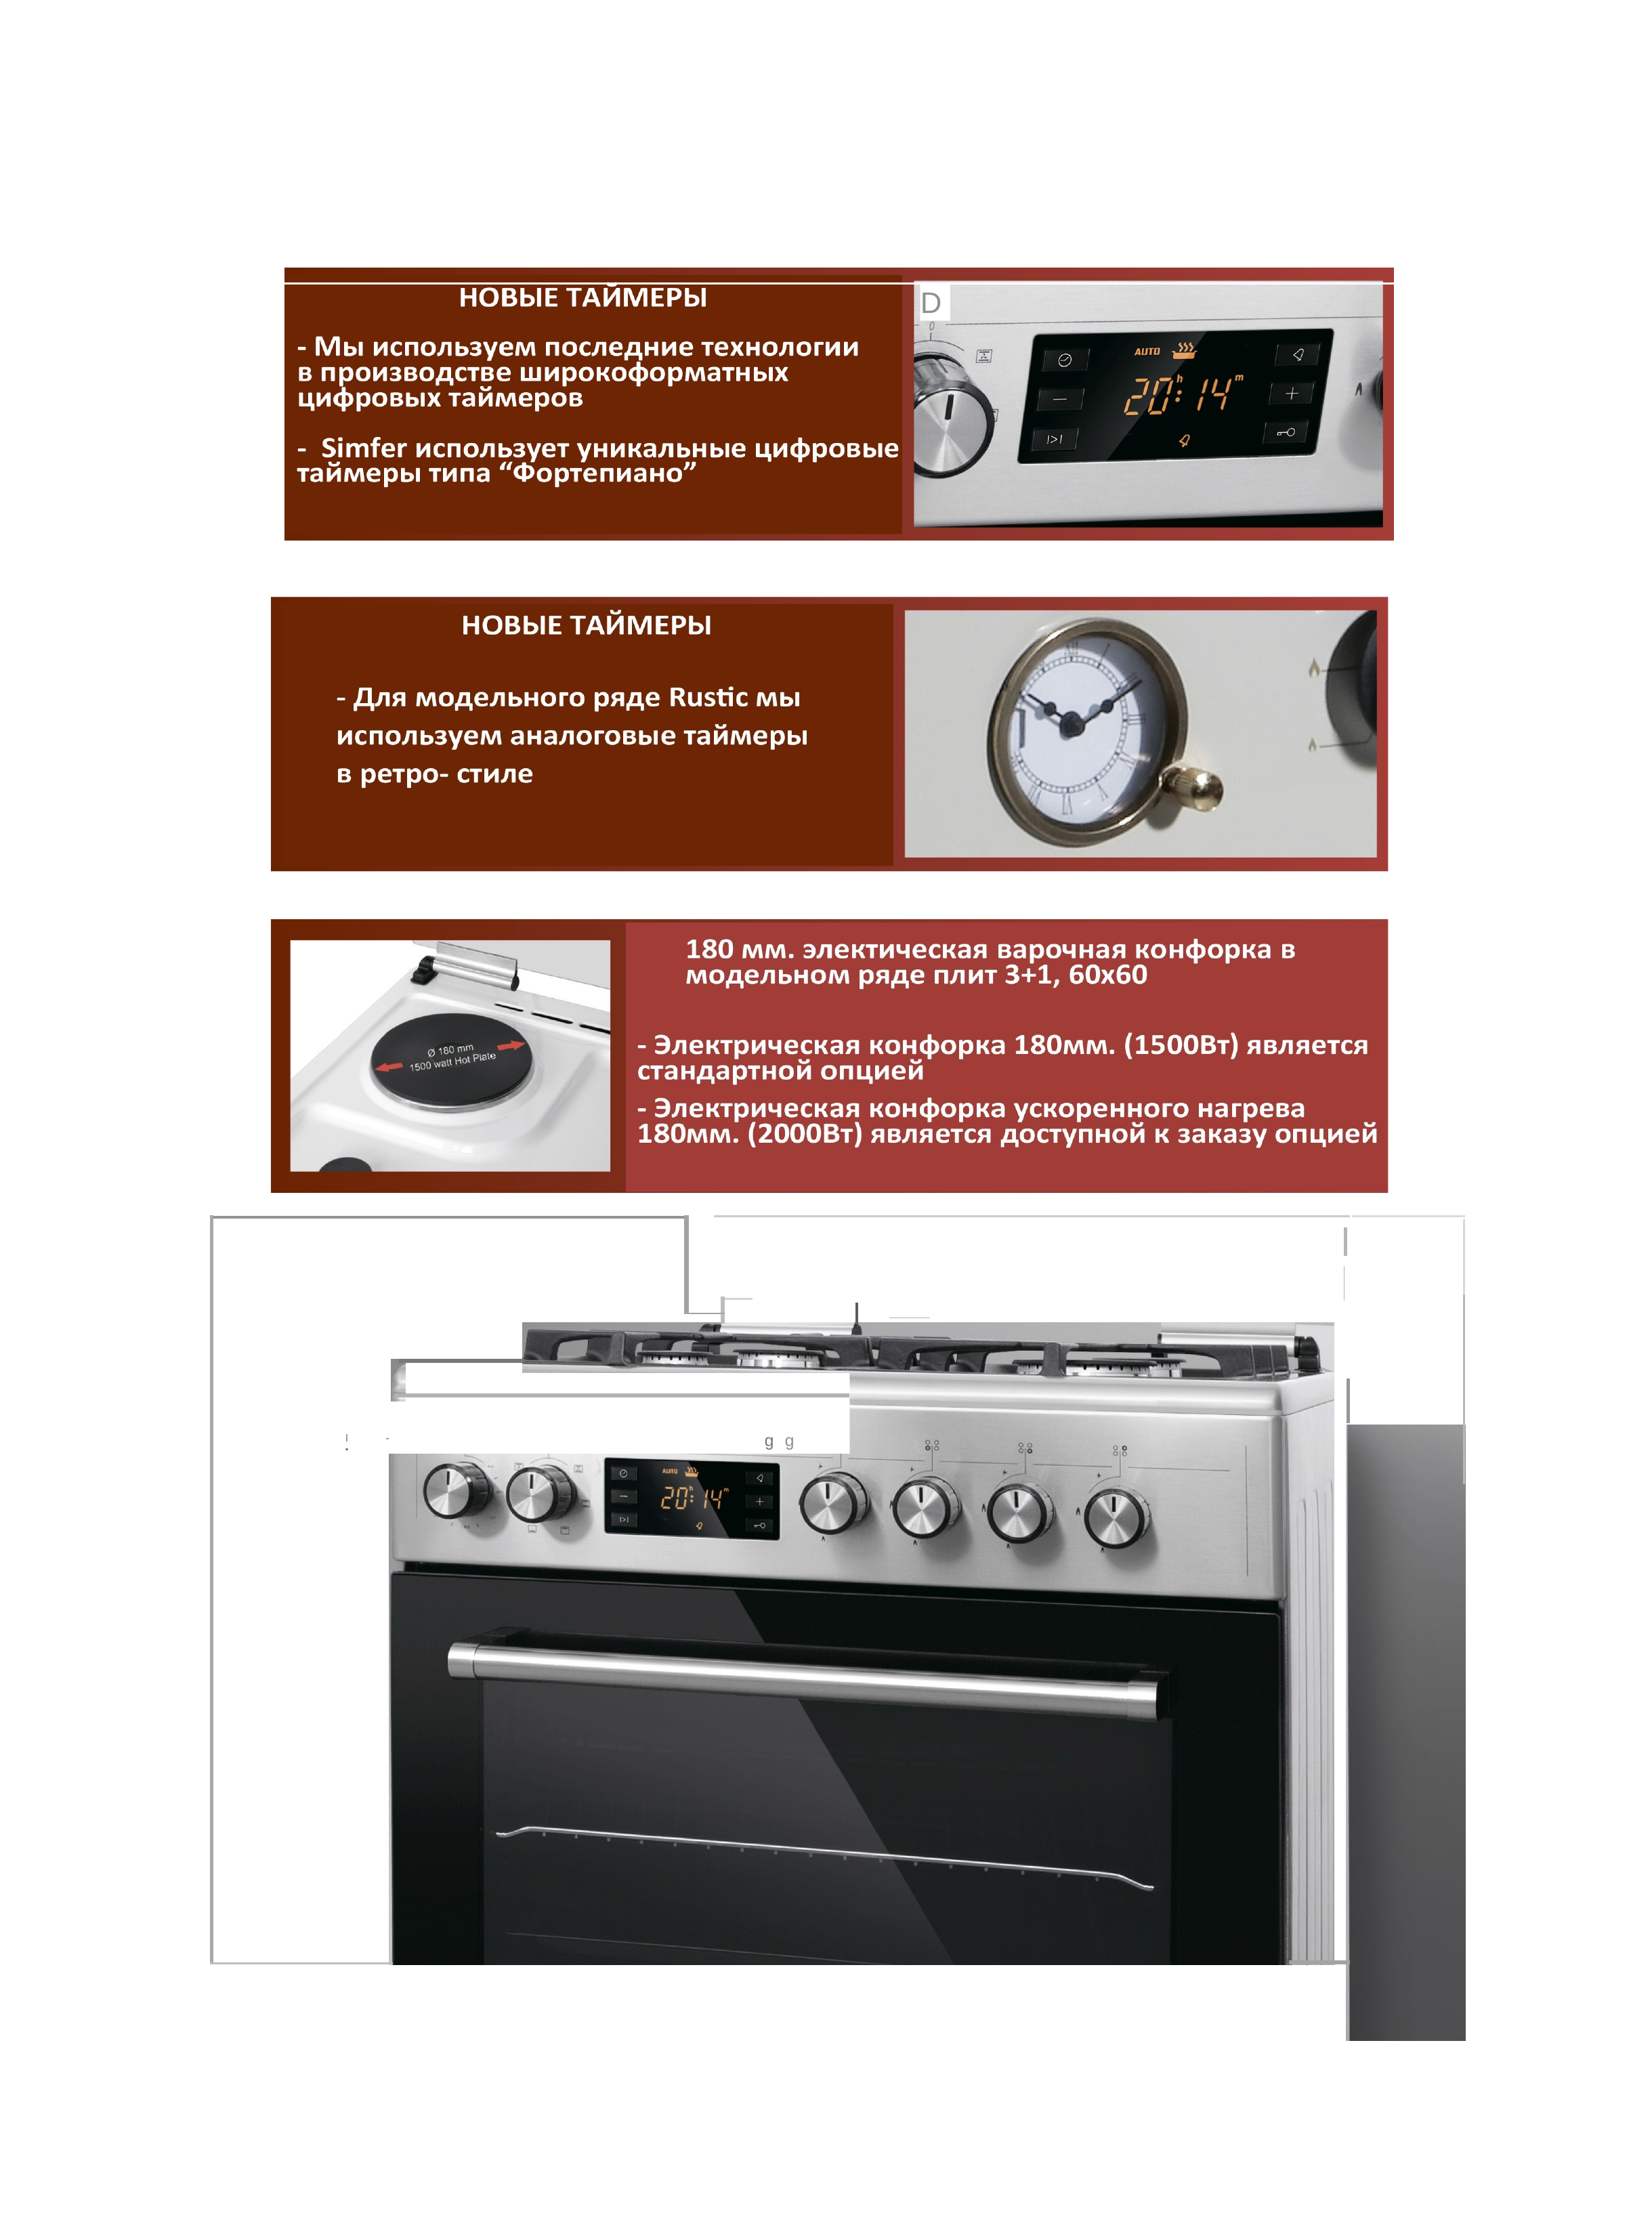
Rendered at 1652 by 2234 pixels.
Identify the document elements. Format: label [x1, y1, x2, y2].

picture [270, 596, 1389, 872]
picture [270, 917, 1389, 1194]
picture [283, 266, 1394, 542]
picture [1346, 1425, 1466, 2041]
picture [389, 1322, 1334, 1965]
